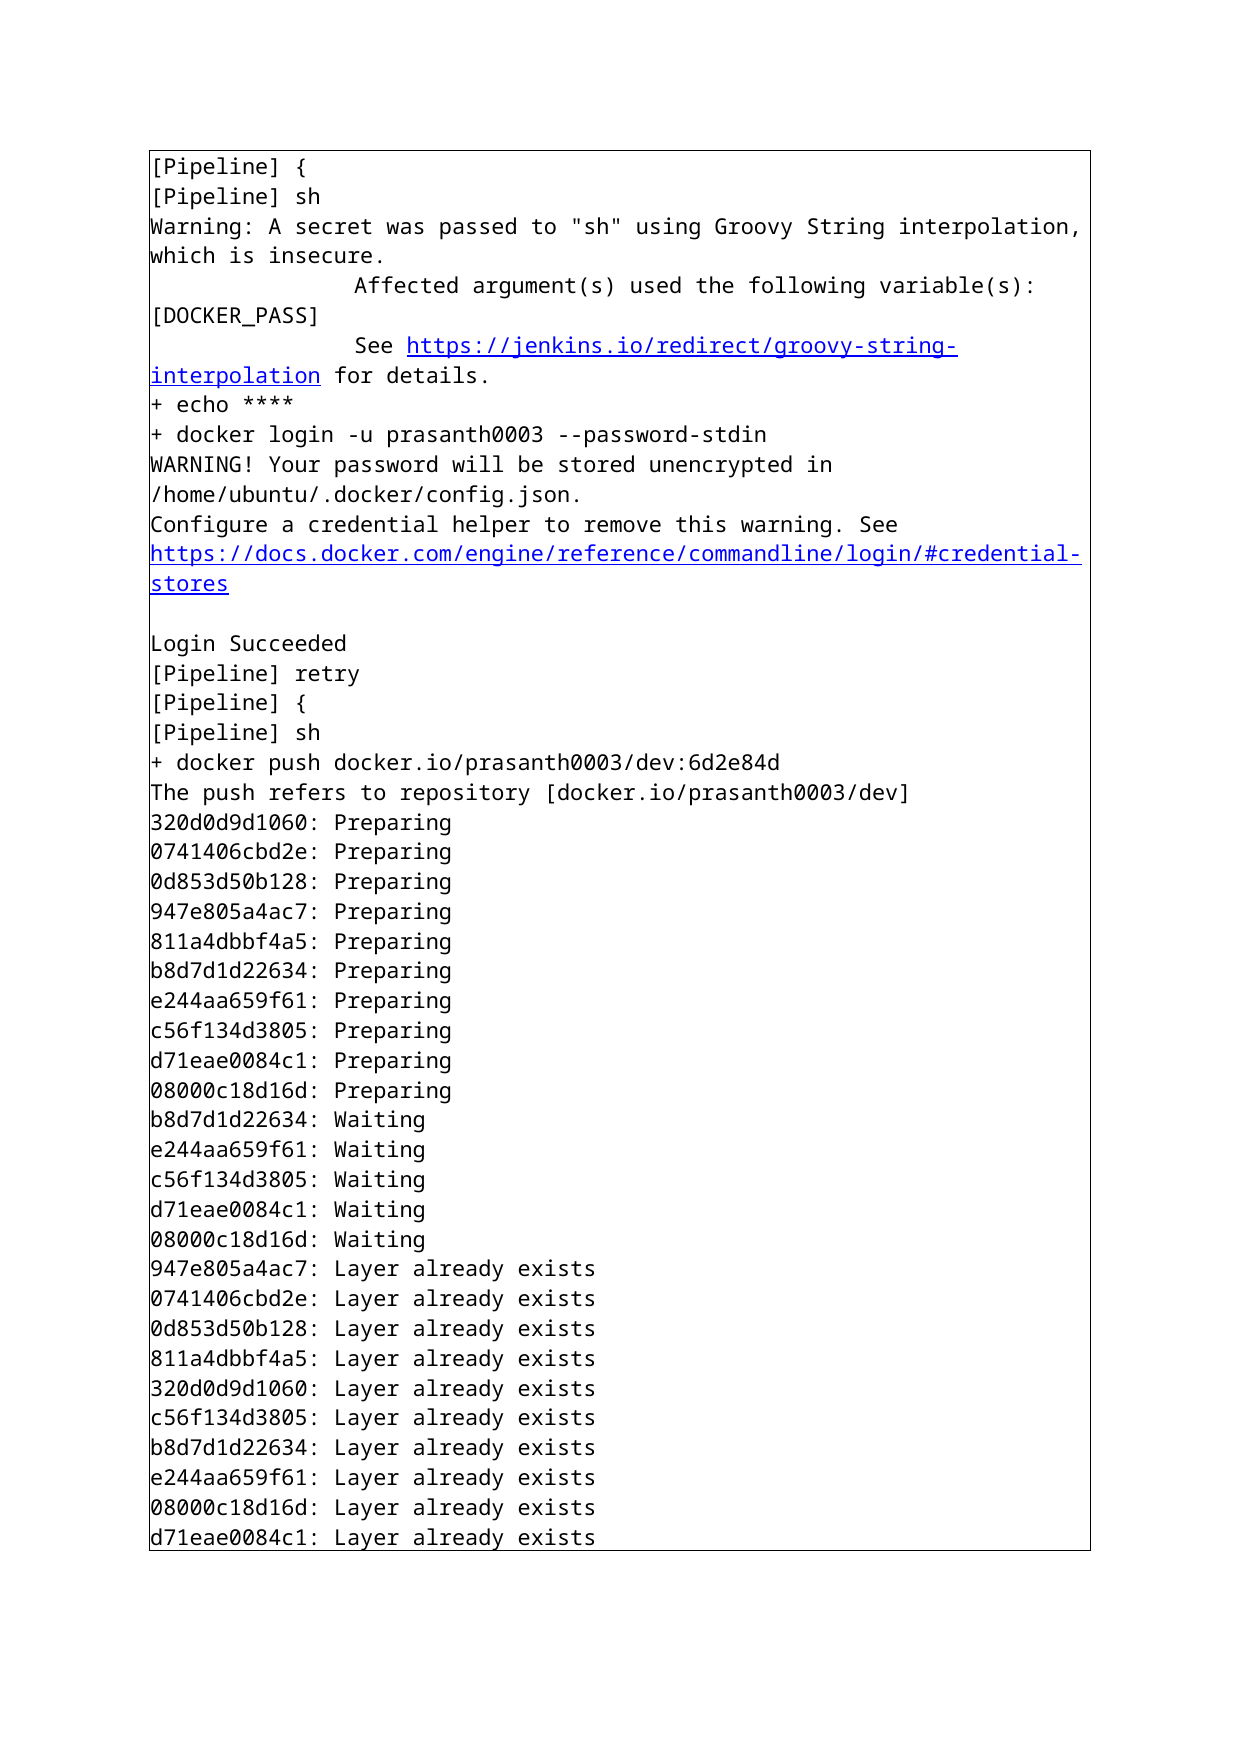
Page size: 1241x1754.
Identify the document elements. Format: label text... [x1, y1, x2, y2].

text 0d853d50b128: Preparing [150, 866, 1090, 896]
text WARNING! Your password will be stored unencrypted in /home/ubuntu/.docker/config.json. [150, 449, 1090, 508]
text 0741406cbd2e: Layer already exists [150, 1283, 1090, 1313]
text c56f134d3805: Waiting [150, 1164, 1090, 1194]
text 0741406cbd2e: Preparing [150, 836, 1090, 866]
text b8d7d1d22634: Waiting [150, 1104, 1090, 1134]
text 08000c18d16d: Layer already exists [150, 1492, 1090, 1521]
text d71eae0084c1: Layer already exists [150, 1521, 1090, 1550]
text Warning: A secret was passed to "sh" using Groovy String interpolation, which is insecure. [150, 211, 1090, 270]
text + docker login -u prasanth0003 --password-stdin [150, 419, 1090, 449]
text b8d7d1d22634: Layer already exists [150, 1432, 1090, 1462]
text https://docs.docker.com/engine/reference/commandline/login/#credential-stores [150, 538, 1090, 598]
text 08000c18d16d: Preparing [150, 1074, 1090, 1104]
text e244aa659f61: Preparing [150, 985, 1090, 1015]
text 947e805a4ac7: Layer already exists [150, 1253, 1090, 1283]
text e244aa659f61: Layer already exists [150, 1462, 1090, 1492]
text [Pipeline] sh [150, 181, 1090, 211]
text d71eae0084c1: Waiting [150, 1194, 1090, 1223]
text [Pipeline] { [150, 151, 1090, 181]
text [Pipeline] { [150, 687, 1090, 717]
text d71eae0084c1: Preparing [150, 1045, 1090, 1074]
text 811a4dbbf4a5: Layer already exists [150, 1343, 1090, 1372]
text Login Succeeded [150, 628, 1090, 657]
text The push refers to repository [docker.io/prasanth0003/dev] [150, 777, 1090, 806]
text 811a4dbbf4a5: Preparing [150, 926, 1090, 955]
text c56f134d3805: Preparing [150, 1015, 1090, 1045]
text [Pipeline] retry [150, 657, 1090, 687]
text c56f134d3805: Layer already exists [150, 1402, 1090, 1432]
text + echo **** [150, 389, 1090, 419]
text 08000c18d16d: Waiting [150, 1223, 1090, 1253]
text 320d0d9d1060: Preparing [150, 806, 1090, 836]
text 0d853d50b128: Layer already exists [150, 1313, 1090, 1343]
text Configure a credential helper to remove this warning. See [150, 508, 1090, 538]
text See https://jenkins.io/redirect/groovy-string-interpolation for details. [150, 330, 1090, 389]
text e244aa659f61: Waiting [150, 1134, 1090, 1164]
text b8d7d1d22634: Preparing [150, 955, 1090, 985]
text 320d0d9d1060: Layer already exists [150, 1372, 1090, 1402]
text 947e805a4ac7: Preparing [150, 896, 1090, 926]
text Affected argument(s) used the following variable(s): [DOCKER_PASS] [150, 270, 1090, 330]
text [Pipeline] sh [150, 717, 1090, 747]
text + docker push docker.io/prasanth0003/dev:6d2e84d [150, 747, 1090, 777]
